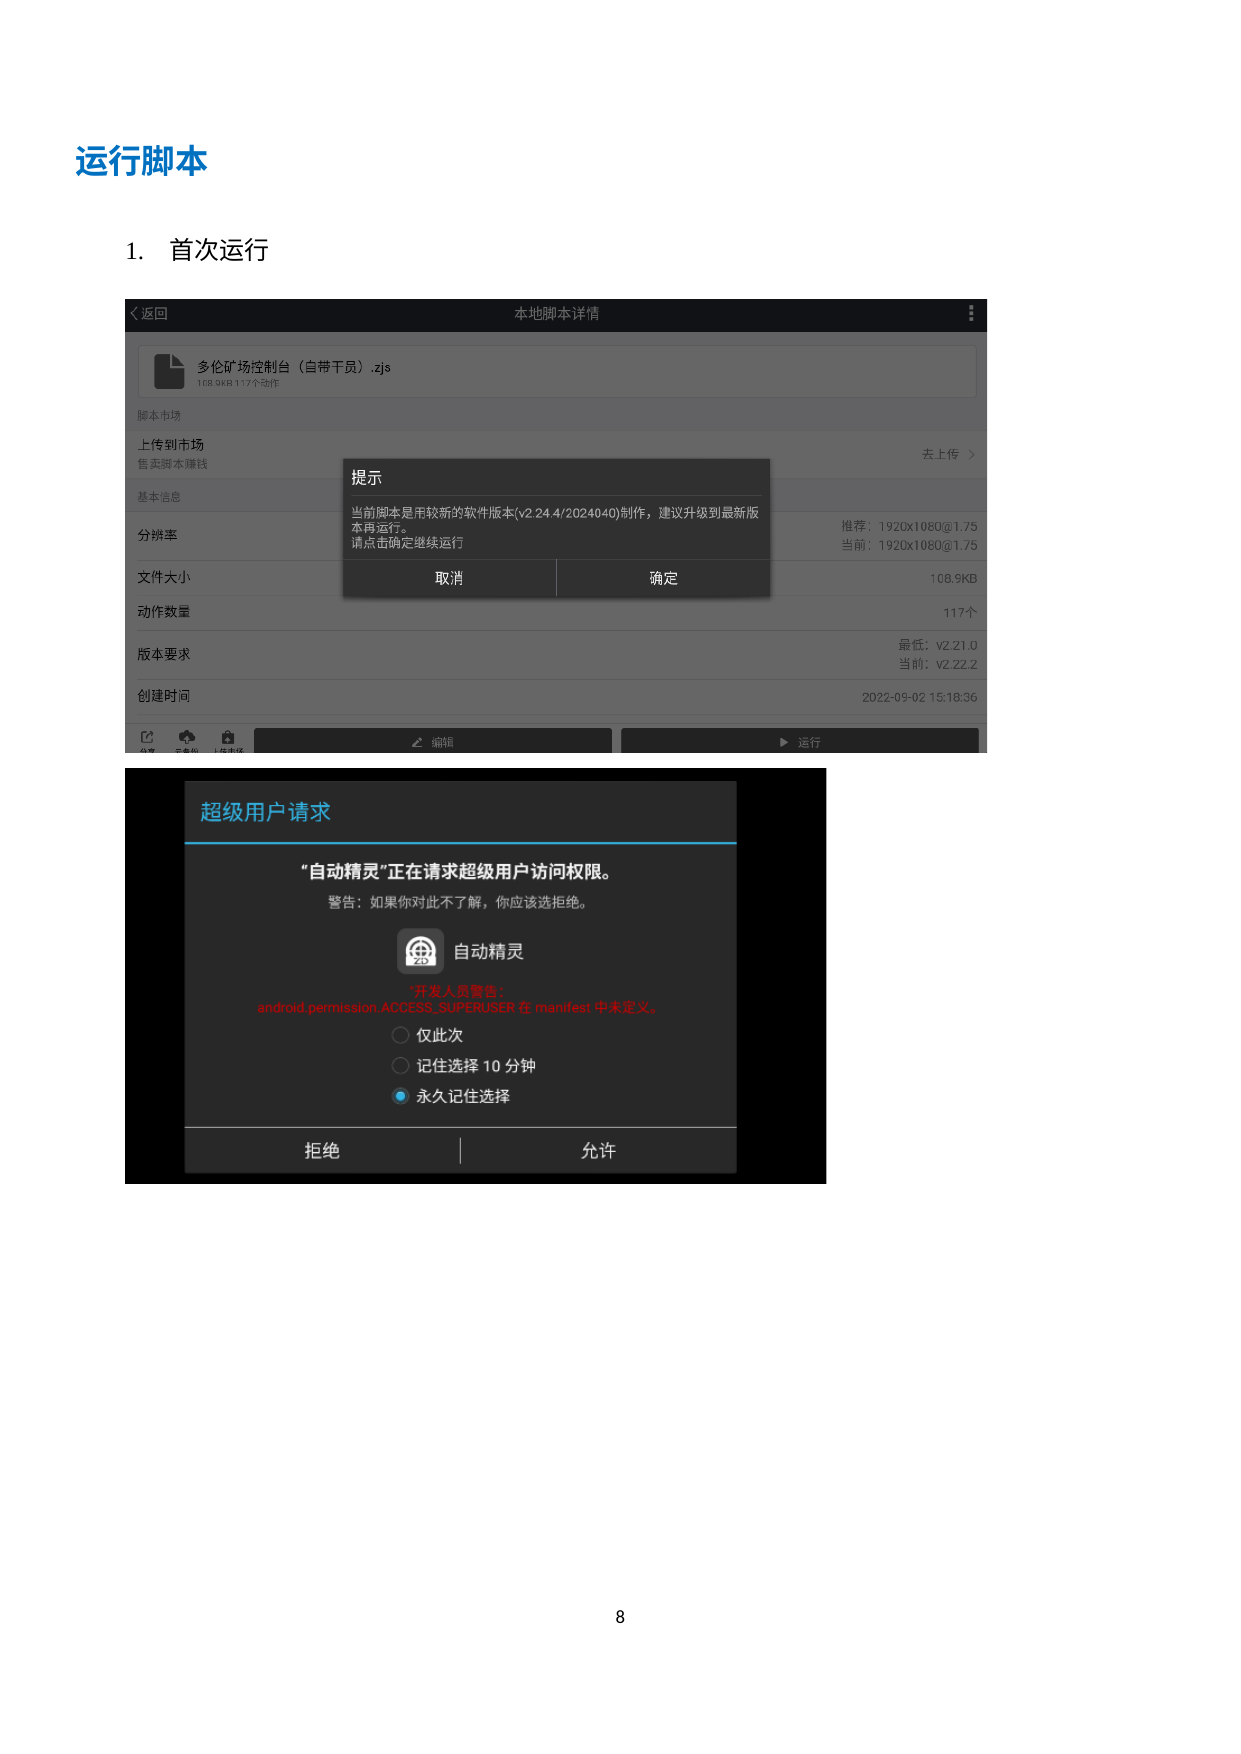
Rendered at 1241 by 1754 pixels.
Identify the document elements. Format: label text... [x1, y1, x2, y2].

picture [125, 299, 988, 753]
list 首次运行 [125, 216, 1165, 281]
text 运行脚本 [75, 127, 1165, 192]
picture [125, 768, 827, 1184]
